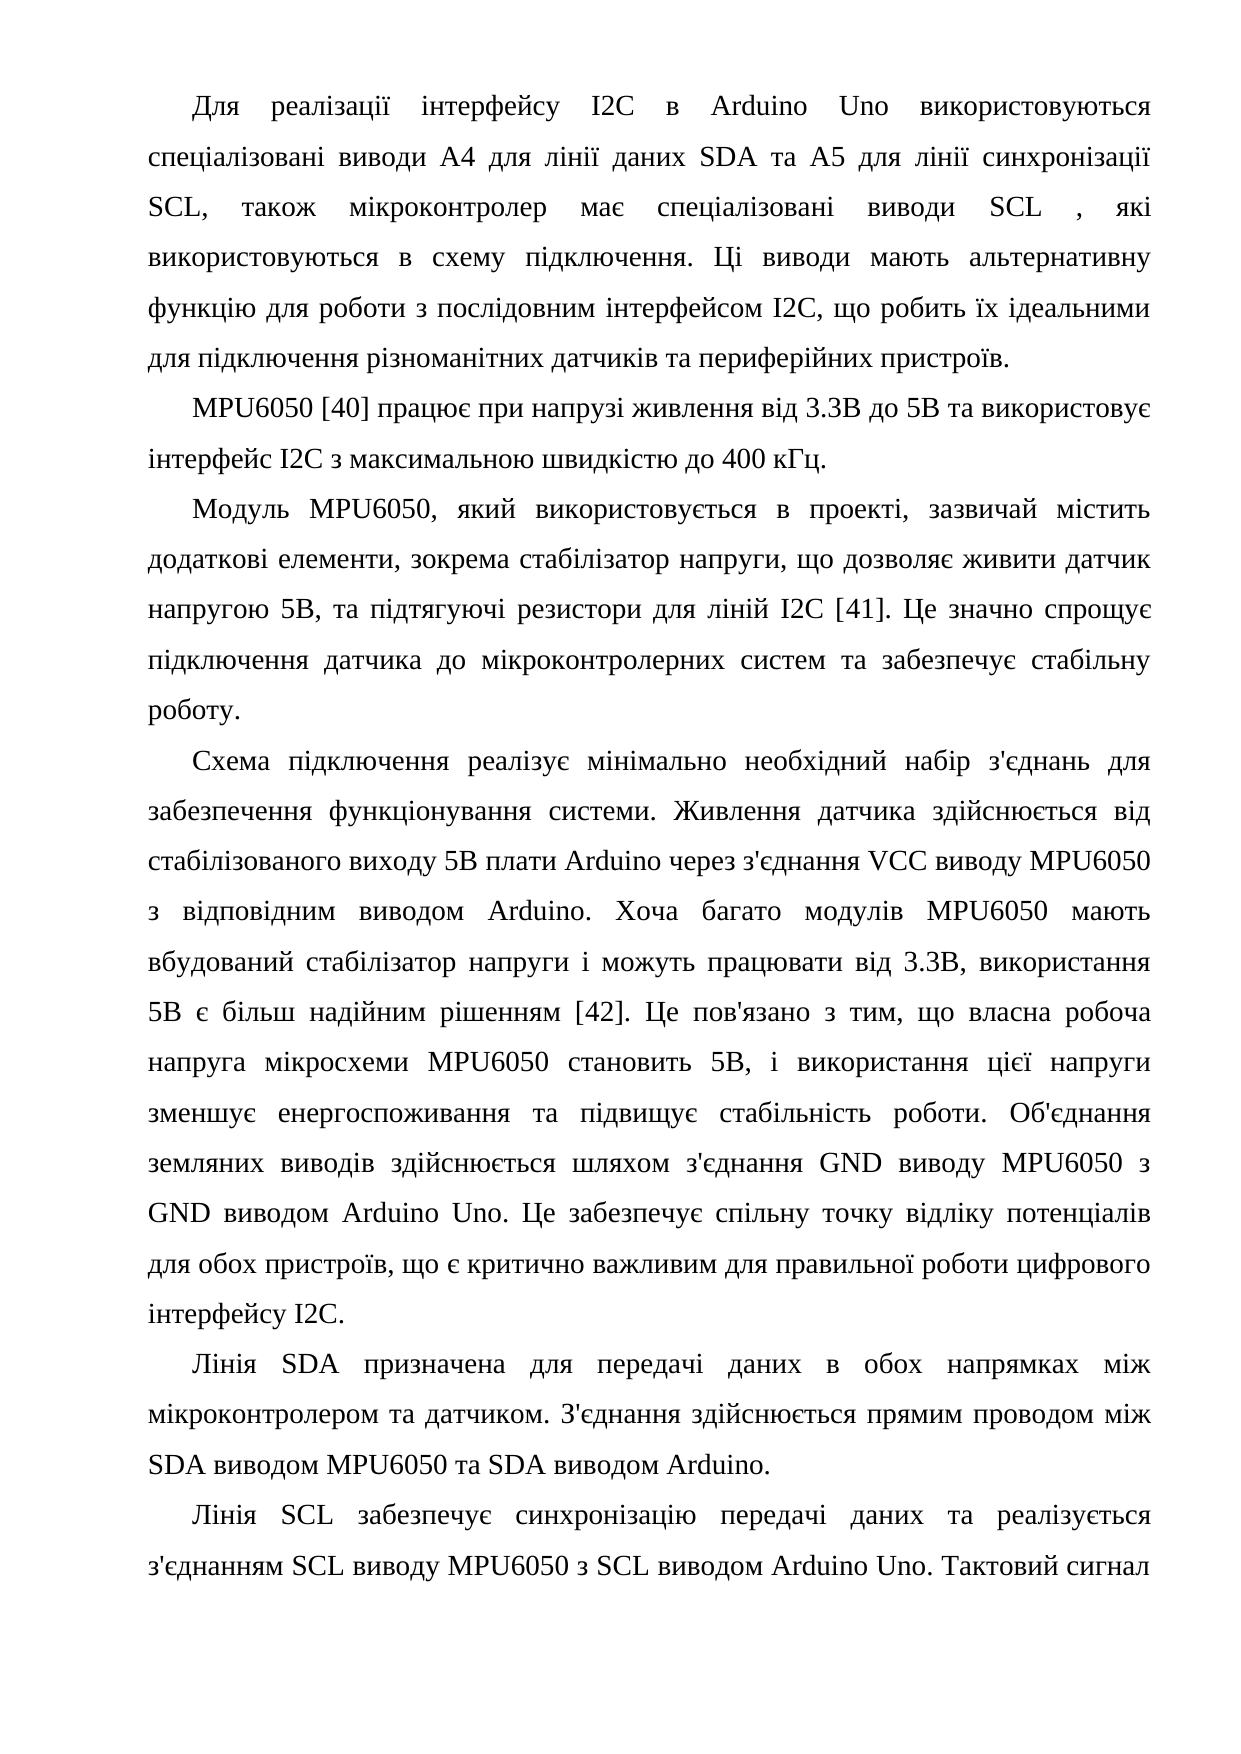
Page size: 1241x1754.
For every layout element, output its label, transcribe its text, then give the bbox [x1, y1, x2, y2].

text MPU6050 [40] працює при напрузі живлення від 3.3В до 5В та використовує інтерфейс I2C з максимальною швидкістю до 400 кГц. [148, 390, 1152, 474]
text Модуль MPU6050, який використовується в проекті, зазвичай містить додаткові елементи, зокрема стабілізатор напруги, що дозволяє живити датчик напругою 5В, та підтягуючі резистори для ліній I2C [41]. Це значно спрощує підключення датчика до мікроконтролерних систем та забезпечує стабільну роботу. [148, 491, 1152, 726]
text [148, 1497, 1152, 1581]
text Для реалізації інтерфейсу I2C в Arduino Uno використовуються спеціалізовані виводи A4 для лінії даних SDA та A5 для лінії синхронізації SCL, також мікроконтролер має спеціалізовані виводи SCL , які використовуються в схему підключення. Ці виводи мають альтернативну функцію для роботи з послідовним інтерфейсом I2C, що робить їх ідеальними для підключення різноманітних датчиків та периферійних пристроїв. [148, 88, 1152, 374]
text Лінія SDA призначена для передачі даних в обох напрямках між мікроконтролером та датчиком. З'єднання здійснюється прямим проводом між SDA виводом MPU6050 та SDA виводом Arduino. [148, 1346, 1152, 1481]
text Схема підключення реалізує мінімально необхідний набір з'єднань для забезпечення функціонування системи. Живлення датчика здійснюється від стабілізованого виходу 5В плати Arduino через з'єднання VCC виводу MPU6050 з відповідним виводом Arduino. Хоча багато модулів MPU6050 мають вбудований стабілізатор напруги і можуть працювати від 3.3В, використання 5В є більш надійним рішенням [42]. Це пов'язано з тим, що власна робоча напруга мікросхеми MPU6050 становить 5В, і використання цієї напруги зменшує енергоспоживання та підвищує стабільність роботи. Об'єднання земляних виводів здійснюється шляхом з'єднання GND виводу MPU6050 з GND виводом Arduino Uno. Це забезпечує спільну точку відліку потенціалів для обох пристроїв, що є критично важливим для правильної роботи цифрового інтерфейсу I2C. [148, 743, 1152, 1329]
